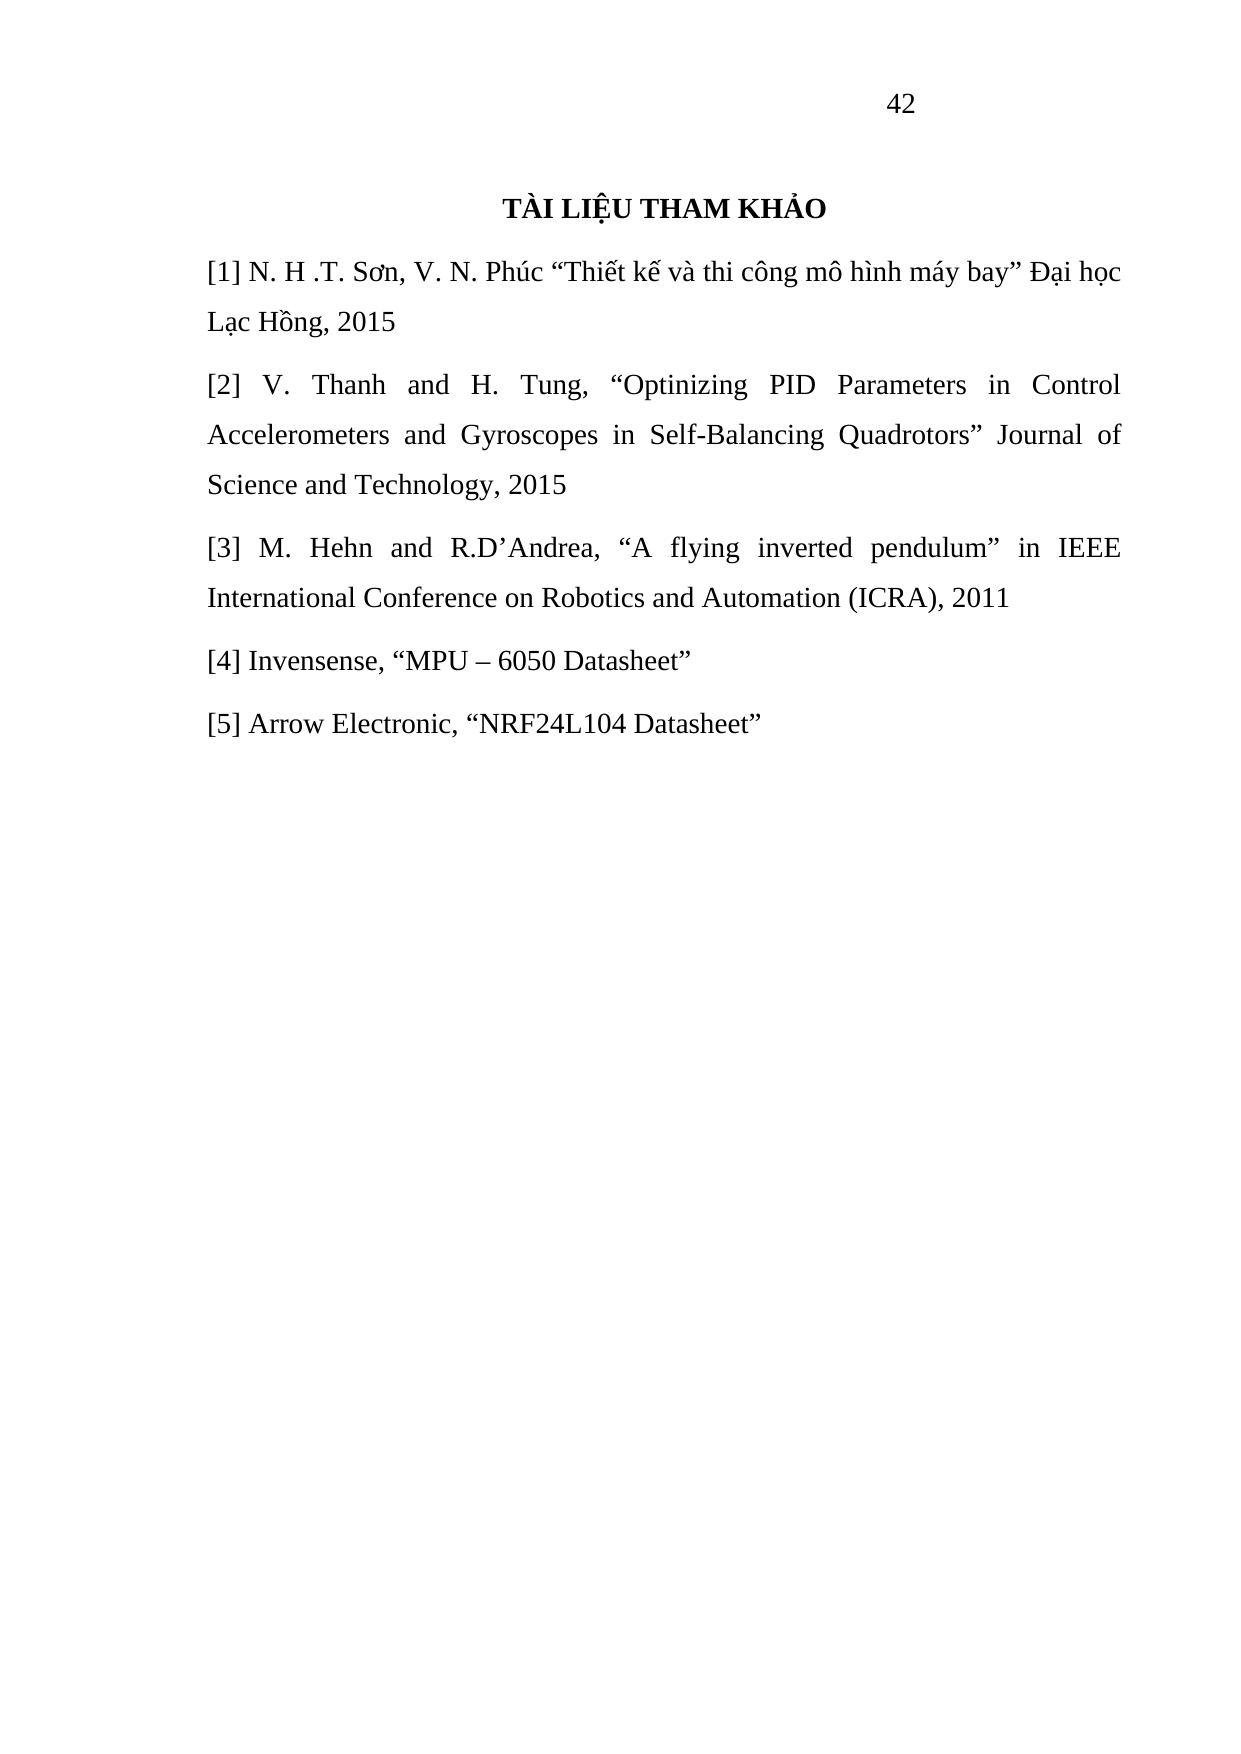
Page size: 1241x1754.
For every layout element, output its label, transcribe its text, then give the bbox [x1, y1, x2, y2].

text [5] Arrow Electronic, “NRF24L104 Datasheet” [207, 706, 1122, 740]
text Tài liệu tham khảo [207, 191, 1122, 224]
text [4] Invensense, “MPU – 6050 Datasheet” [207, 643, 1122, 677]
text [1] N. H .T. Sơn, V. N. Phúc “Thiết kế và thi công mô hình máy bay” Đại học Lạc Hồng, 2015 [207, 254, 1122, 338]
text [2] V. Thanh and H. Tung, “Optinizing PID Parameters in Control Accelerometers and Gyroscopes in Self-Balancing Quadrotors” Journal of Science and Technology, 2015 [207, 367, 1122, 501]
text [3] M. Hehn and R.D’Andrea, “A flying inverted pendulum” in IEEE International Conference on Robotics and Automation (ICRA), 2011 [207, 530, 1122, 614]
